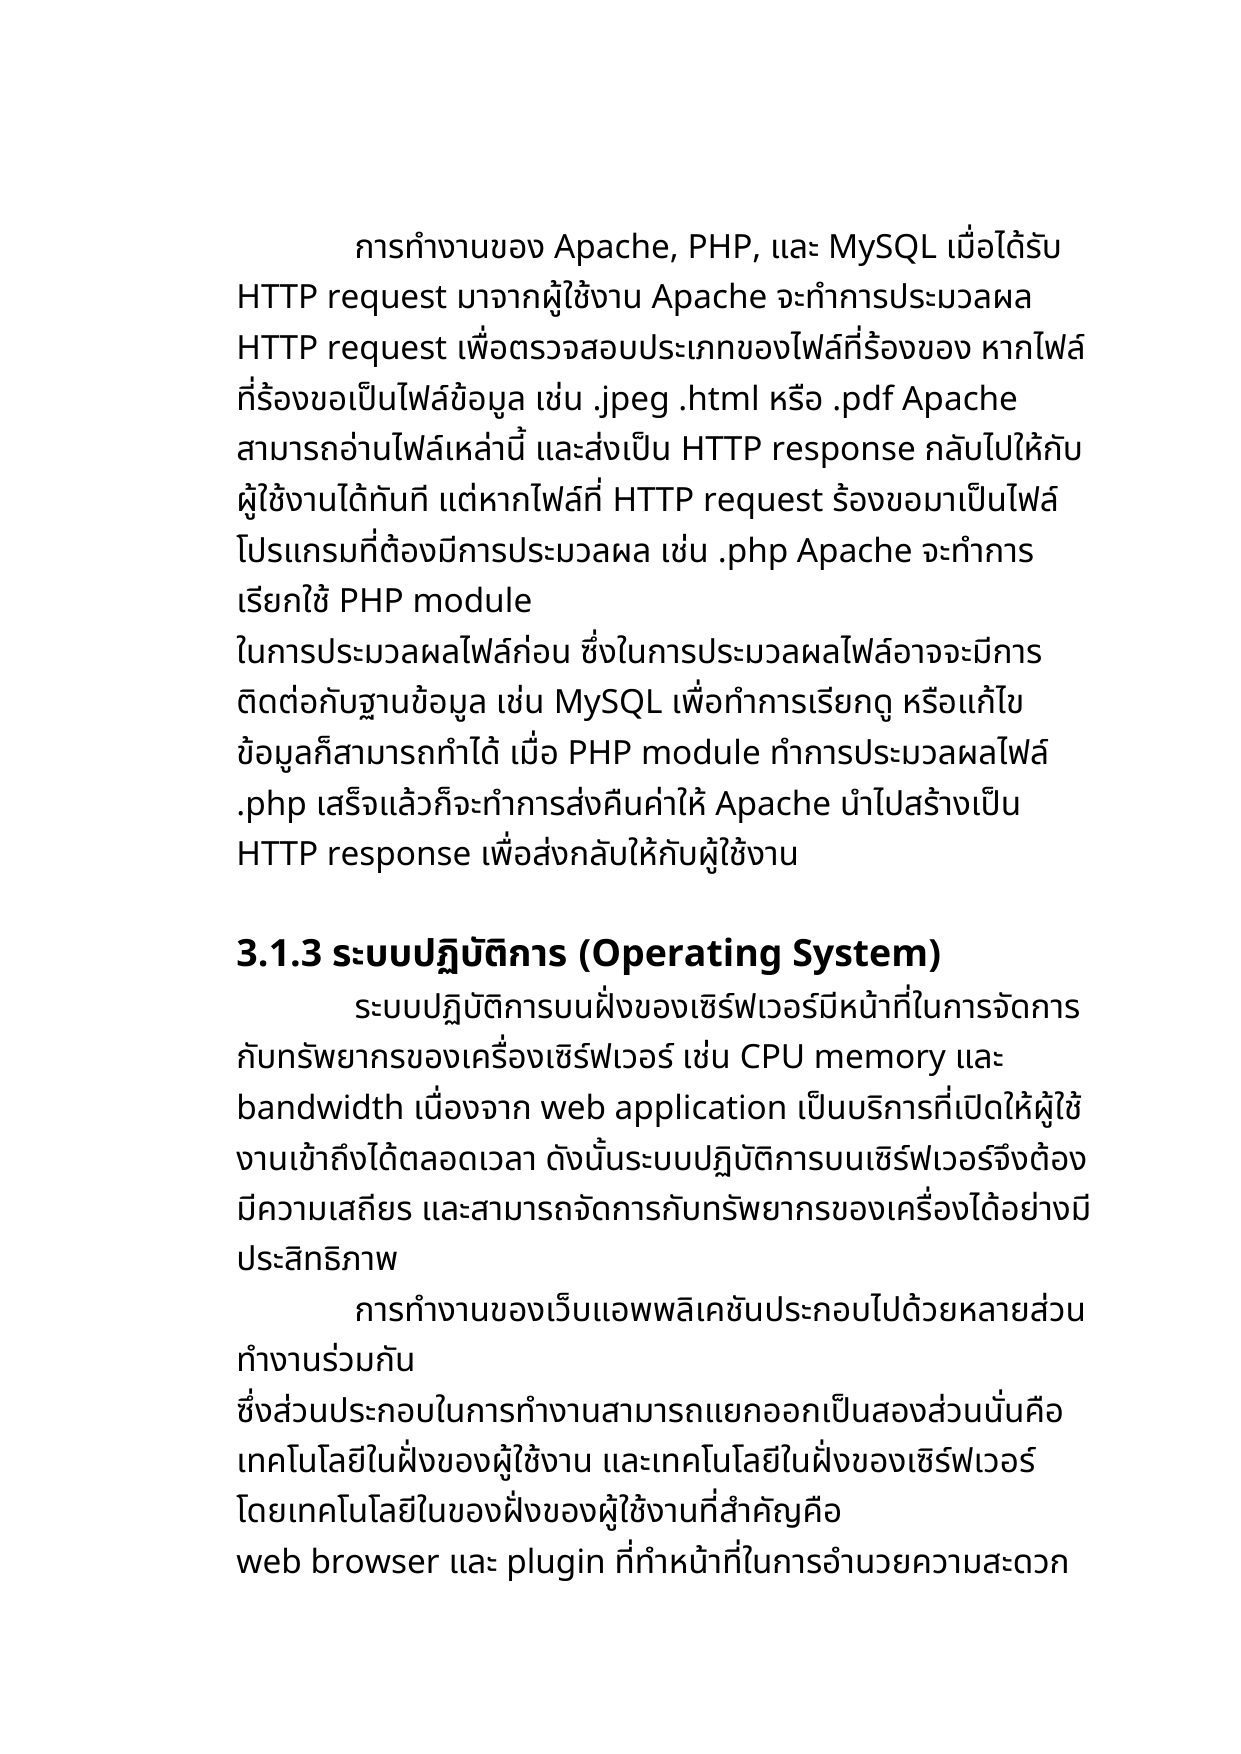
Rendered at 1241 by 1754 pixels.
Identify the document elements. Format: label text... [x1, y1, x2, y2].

text การทำงานของ Apache, PHP, และ MySQL เมื่อได้รับ HTTP request มาจากผู้ใช้งาน Apache จะทำการประมวลผล HTTP request เพื่อตรวจสอบประเภทของไฟล์ที่ร้องของ หากไฟล์ที่ร้องขอเป็นไฟล์ข้อมูล เช่น .jpeg .html หรือ .pdf Apache สามารถอ่านไฟล์เหล่านี้ และส่งเป็น HTTP response กลับไปให้กับผู้ใช้งานได้ทันที แต่หากไฟล์ที่ HTTP request ร้องขอมาเป็นไฟล์โปรแกรมที่ต้องมีการประมวลผล เช่น .php Apache จะทำการเรียกใช้ PHP module ในการประมวลผลไฟล์ก่อน ซึ่งในการประมวลผลไฟล์อาจจะมีการติดต่อกับฐานข้อมูล เช่น MySQL เพื่อทำการเรียกดู หรือแก้ไขข้อมูลก็สามารถทำได้ เมื่อ PHP module ทำการประมวลผลไฟล์ .php เสร็จแล้วก็จะทำการส่งคืนค่าให้ Apache นำไปสร้างเป็น HTTP response เพื่อส่งกลับให้กับผู้ใช้งาน [236, 223, 1092, 881]
text 3.1.3 ระบบปฏิบัติการ (Operating System) [578, 926, 1092, 983]
text 3.1.3 ระบบปฏิบัติการ (Operating System) [236, 926, 332, 983]
text ระบบปฏิบัติการบนฝั่งของเซิร์ฟเวอร์มีหน้าที่ในการจัดการกับทรัพยากรของเครื่องเซิร์ฟเวอร์ เช่น CPU memory และ bandwidth เนื่องจาก web application เป็นบริการที่เปิดให้ผู้ใช้งานเข้าถึงได้ตลอดเวลา ดังนั้นระบบปฏิบัติการบนเซิร์ฟเวอร์จึงต้องมีความเสถียร และสามารถจัดการกับทรัพยากรของเครื่องได้อย่างมีประสิทธิภาพ [236, 983, 1092, 1286]
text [236, 1286, 1092, 1588]
